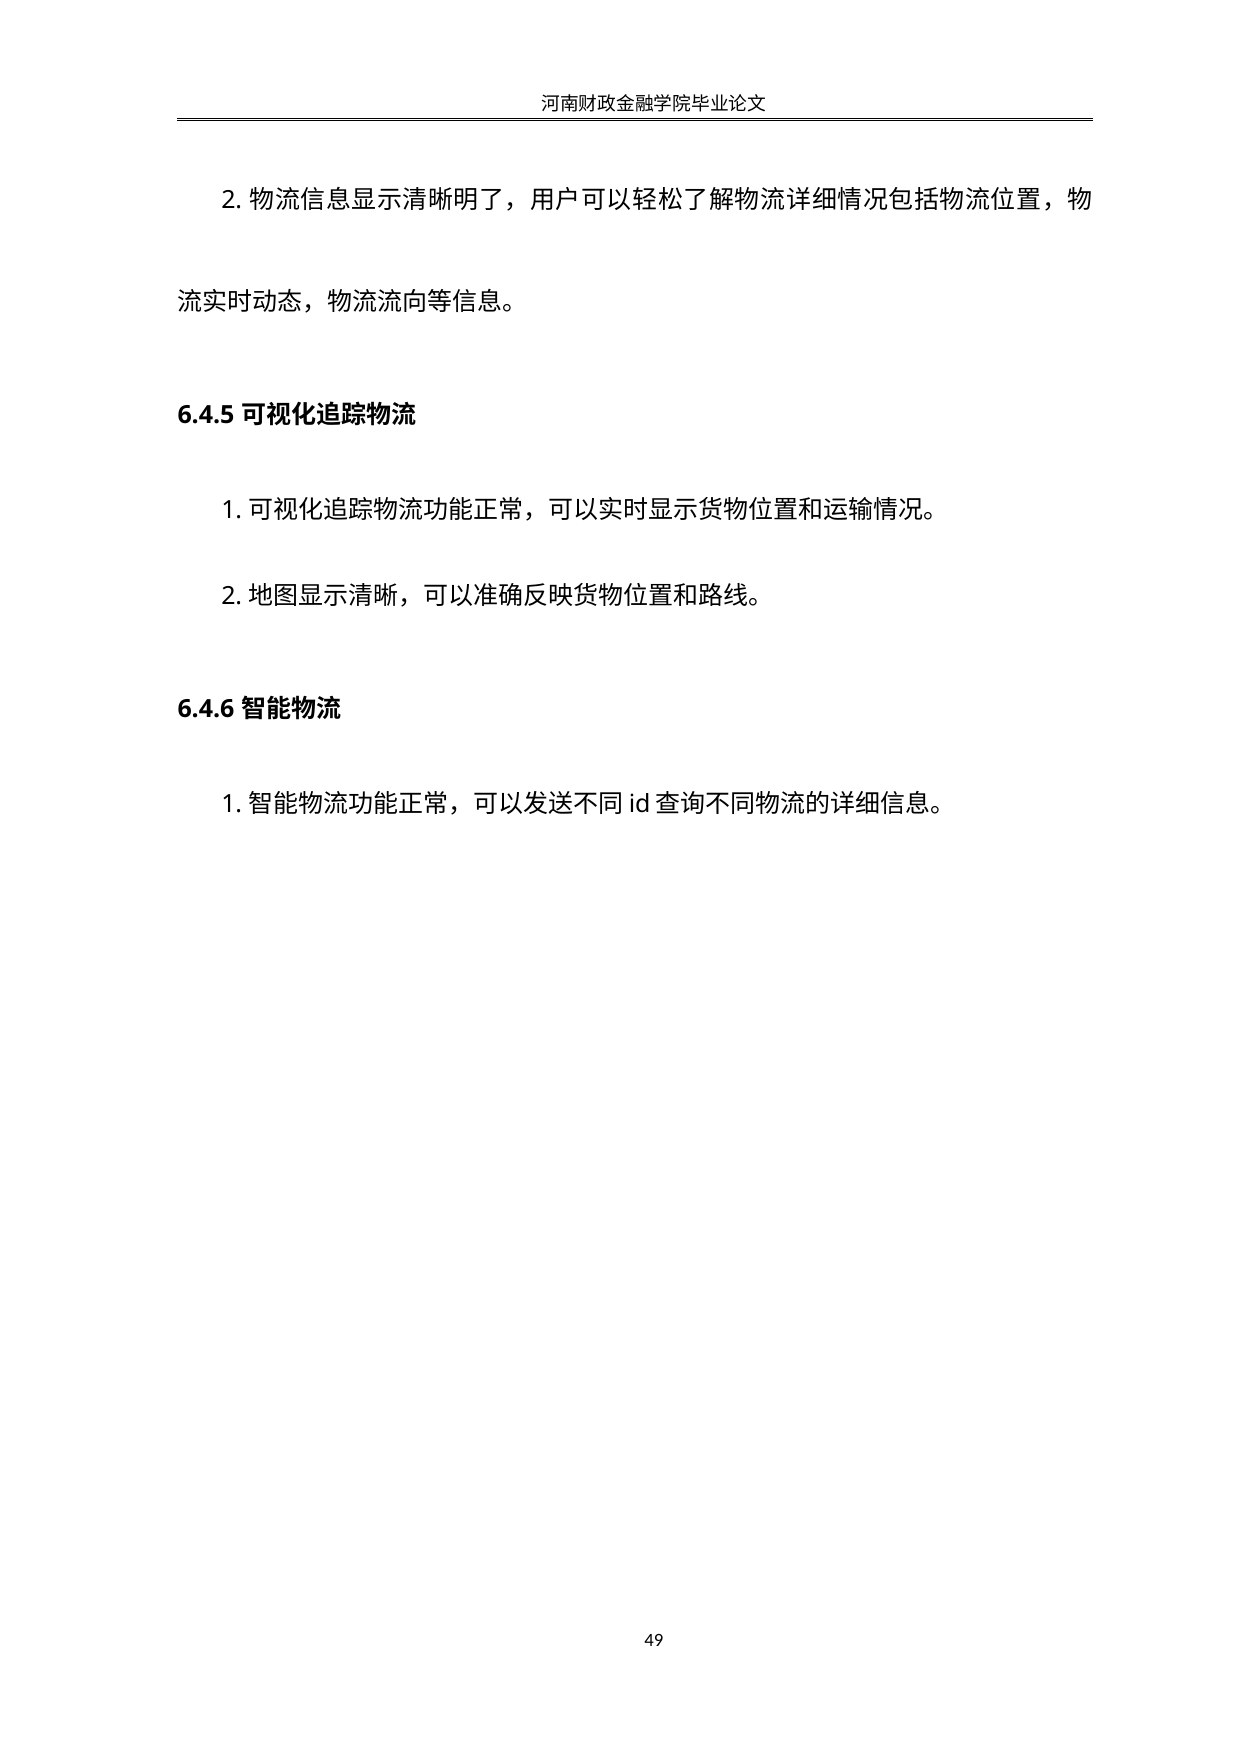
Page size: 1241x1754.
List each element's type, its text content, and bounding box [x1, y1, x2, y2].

list 2. 地图显示清晰，可以准确反映货物位置和路线。 [177, 560, 1093, 628]
list 2. 物流信息显示清晰明了，用户可以轻松了解物流详细情况包括物流位置，物流实时动态，物流流向等信息。 [177, 164, 1093, 334]
subtitle 6.4.6 智能物流 [177, 673, 1093, 741]
list 1. 可视化追踪物流功能正常，可以实时显示货物位置和运输情况。 [177, 474, 1093, 542]
subtitle 6.4.5 可视化追踪物流 [177, 379, 1093, 447]
list 1. 智能物流功能正常，可以发送不同id查询不同物流的详细信息。 [177, 768, 1093, 836]
